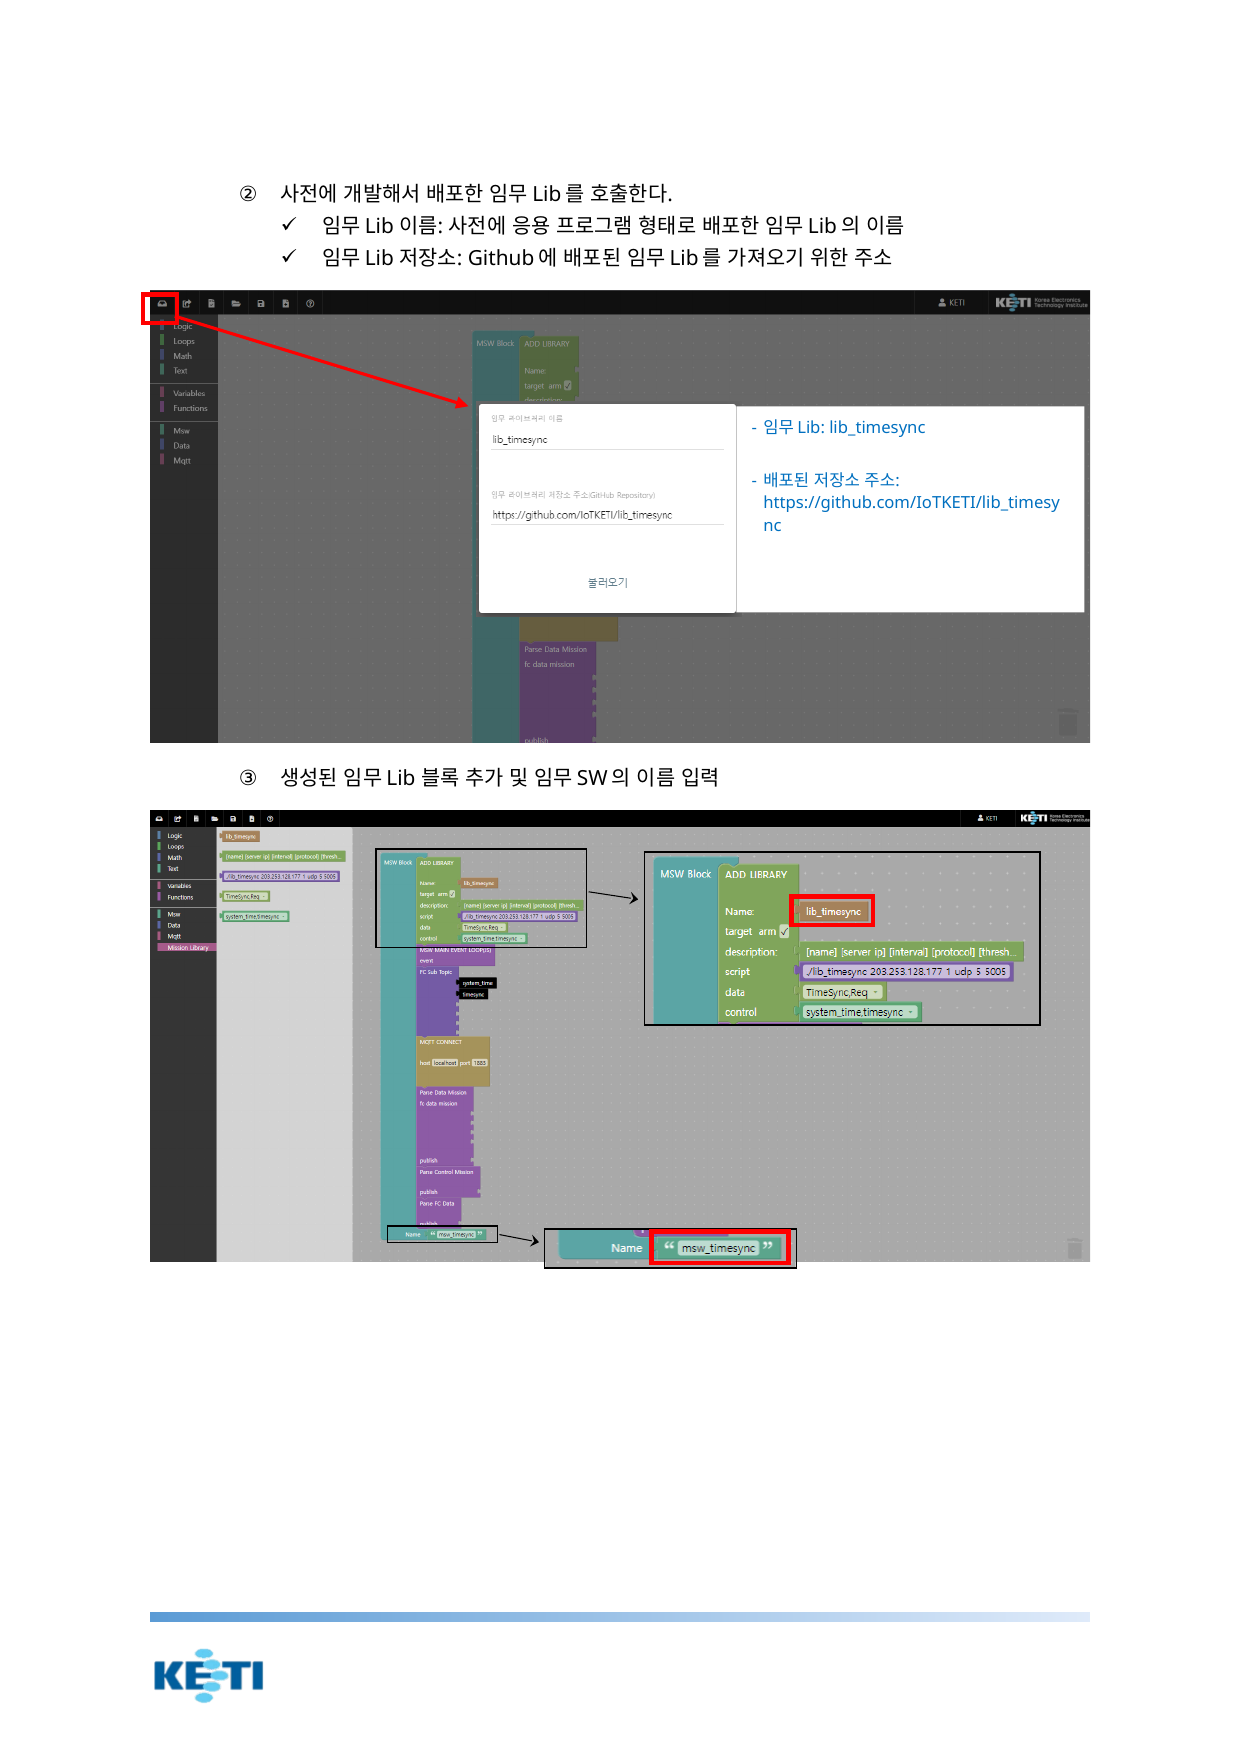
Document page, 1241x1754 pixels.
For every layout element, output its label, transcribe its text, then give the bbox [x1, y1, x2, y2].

list 사전에 개발해서 배포한 임무Lib를 호출한다. [239, 177, 1090, 207]
picture [150, 290, 1091, 743]
picture [150, 297, 175, 321]
picture [150, 810, 1091, 1262]
list 생성된 임무Lib 블록 추가 및 임무SW의 이름 입력 [239, 761, 1090, 792]
list 임무Lib 저장소: Github에 배포된 임무Lib를 가져오기 위한 주소 [280, 241, 1090, 272]
picture [654, 1234, 786, 1261]
picture [150, 1647, 267, 1704]
picture [545, 1230, 796, 1267]
list 임무Lib 이름: 사전에 응용 프로그램 형태로 배포한 임무Lib의 이름 [280, 209, 1090, 239]
